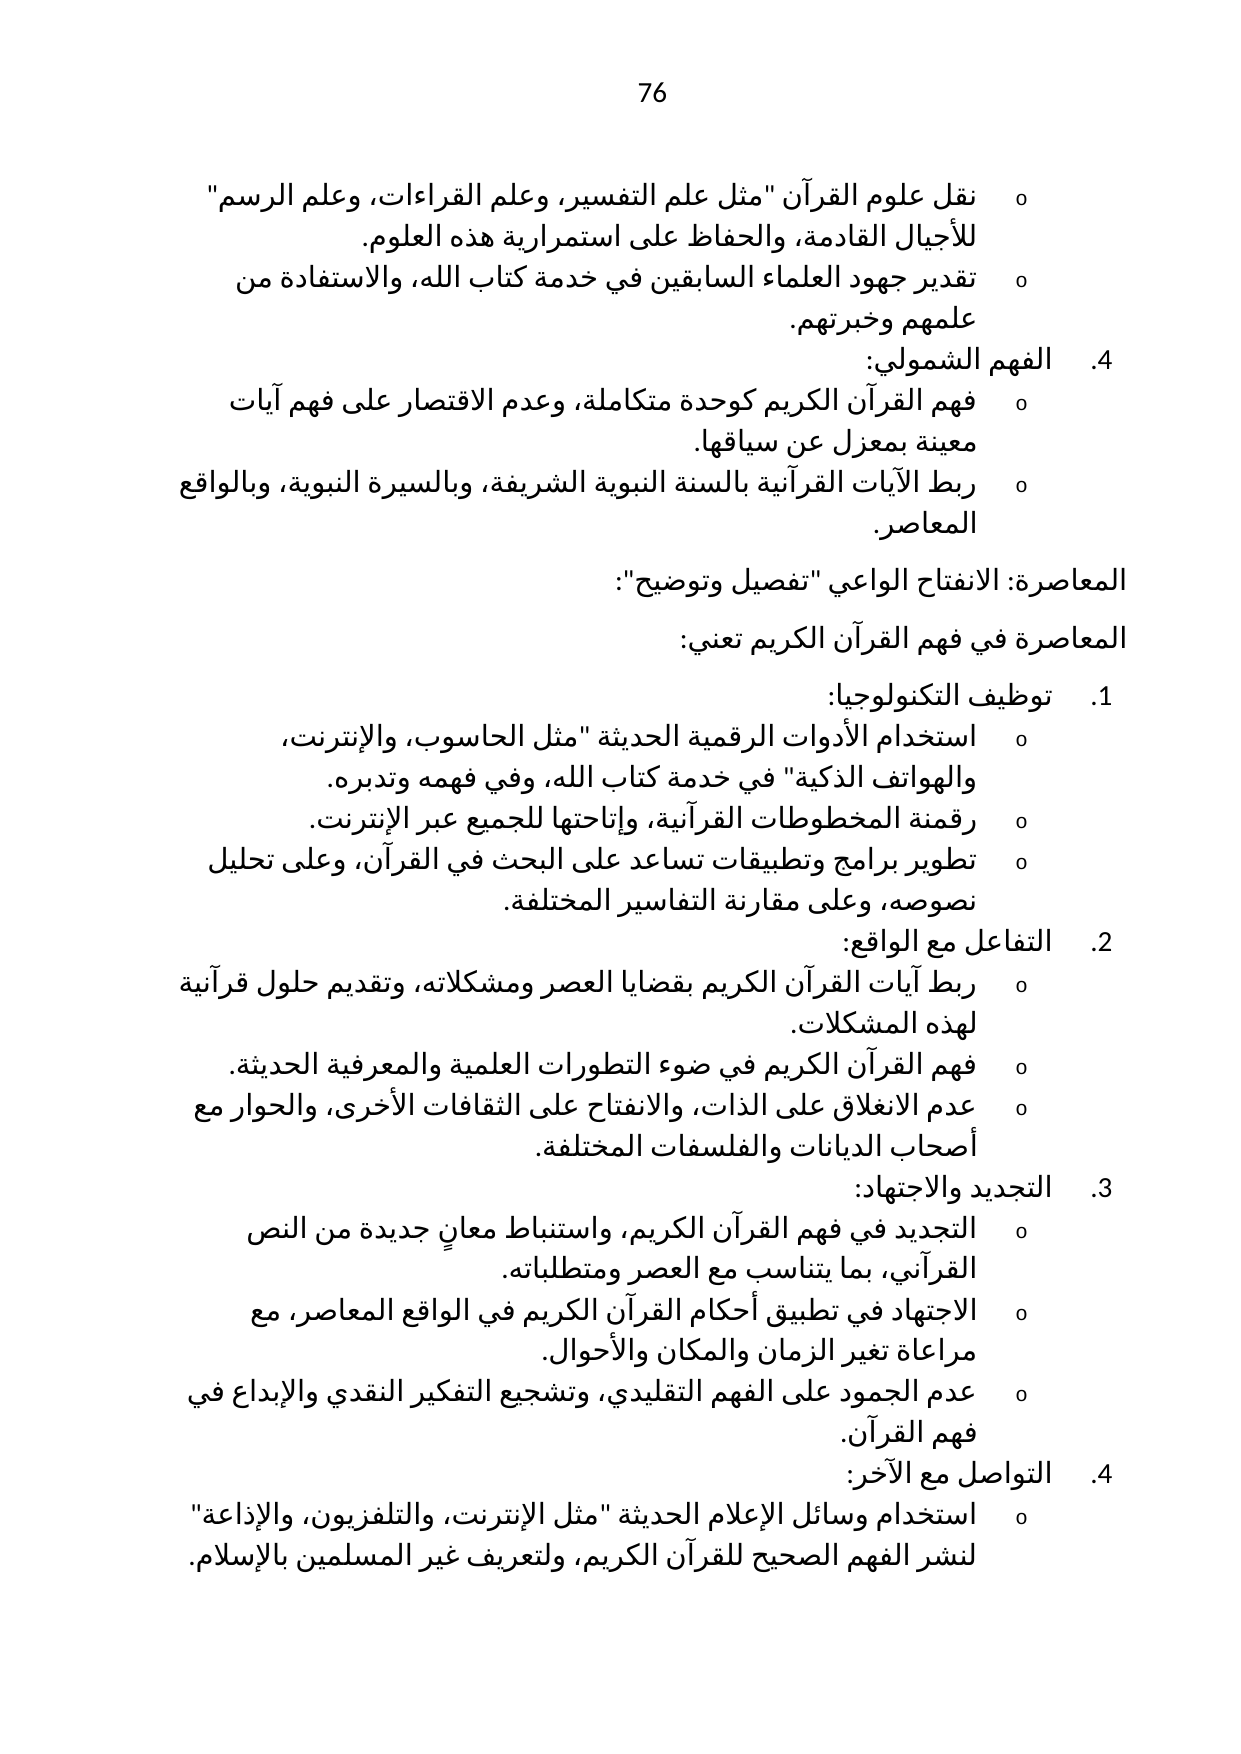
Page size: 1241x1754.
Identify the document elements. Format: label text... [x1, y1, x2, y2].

list الفهم الشمولي: [177, 341, 1090, 377]
list فهم القرآن الكريم في ضوء التطورات العلمية والمعرفية الحديثة. [177, 1046, 1015, 1082]
list عدم الانغلاق على الذات، والانفتاح على الثقافات الأخرى، والحوار مع أصحاب الديانات والفلسفات المختلفة. [177, 1087, 1015, 1163]
list استخدام وسائل الإعلام الحديثة "مثل الإنترنت، والتلفزيون، والإذاعة" لنشر الفهم الصحيح للقرآن الكريم، ولتعريف غير المسلمين بالإسلام. [177, 1496, 1015, 1573]
list ربط الآيات القرآنية بالسنة النبوية الشريفة، وبالسيرة النبوية، وبالواقع المعاصر. [177, 464, 1015, 540]
list توظيف التكنولوجيا: [177, 677, 1090, 713]
list ربط آيات القرآن الكريم بقضايا العصر ومشكلاته، وتقديم حلول قرآنية لهذه المشكلات. [177, 964, 1015, 1041]
list رقمنة المخطوطات القرآنية، وإتاحتها للجميع عبر الإنترنت. [177, 800, 1015, 836]
list التواصل مع الآخر: [177, 1455, 1090, 1491]
list التفاعل مع الواقع: [177, 923, 1090, 959]
list التجديد والاجتهاد: [177, 1169, 1090, 1204]
list الاجتهاد في تطبيق أحكام القرآن الكريم في الواقع المعاصر، مع مراعاة تغير الزمان والمكان والأحوال. [177, 1292, 1015, 1368]
list عدم الجمود على الفهم التقليدي، وتشجيع التفكير النقدي والإبداع في فهم القرآن. [177, 1373, 1015, 1450]
text المعاصرة: الانفتاح الواعي "تفصيل وتوضيح": [177, 562, 1128, 598]
list تطوير برامج وتطبيقات تساعد على البحث في القرآن، وعلى تحليل نصوصه، وعلى مقارنة التفاسير المختلفة. [177, 841, 1015, 918]
list تقدير جهود العلماء السابقين في خدمة كتاب الله، والاستفادة من علمهم وخبرتهم. [177, 259, 1015, 336]
list فهم القرآن الكريم كوحدة متكاملة، وعدم الاقتصار على فهم آيات معينة بمعزل عن سياقها. [177, 382, 1015, 458]
list نقل علوم القرآن "مثل علم التفسير، وعلم القراءات، وعلم الرسم" للأجيال القادمة، والحفاظ على استمرارية هذه العلوم. [177, 177, 1015, 254]
list التجديد في فهم القرآن الكريم، واستنباط معانٍ جديدة من النص القرآني، بما يتناسب مع العصر ومتطلباته. [177, 1210, 1015, 1286]
text المعاصرة في فهم القرآن الكريم تعني: [177, 620, 1128, 656]
list استخدام الأدوات الرقمية الحديثة "مثل الحاسوب، والإنترنت، والهواتف الذكية" في خدمة كتاب الله، وفي فهمه وتدبره. [177, 718, 1015, 795]
